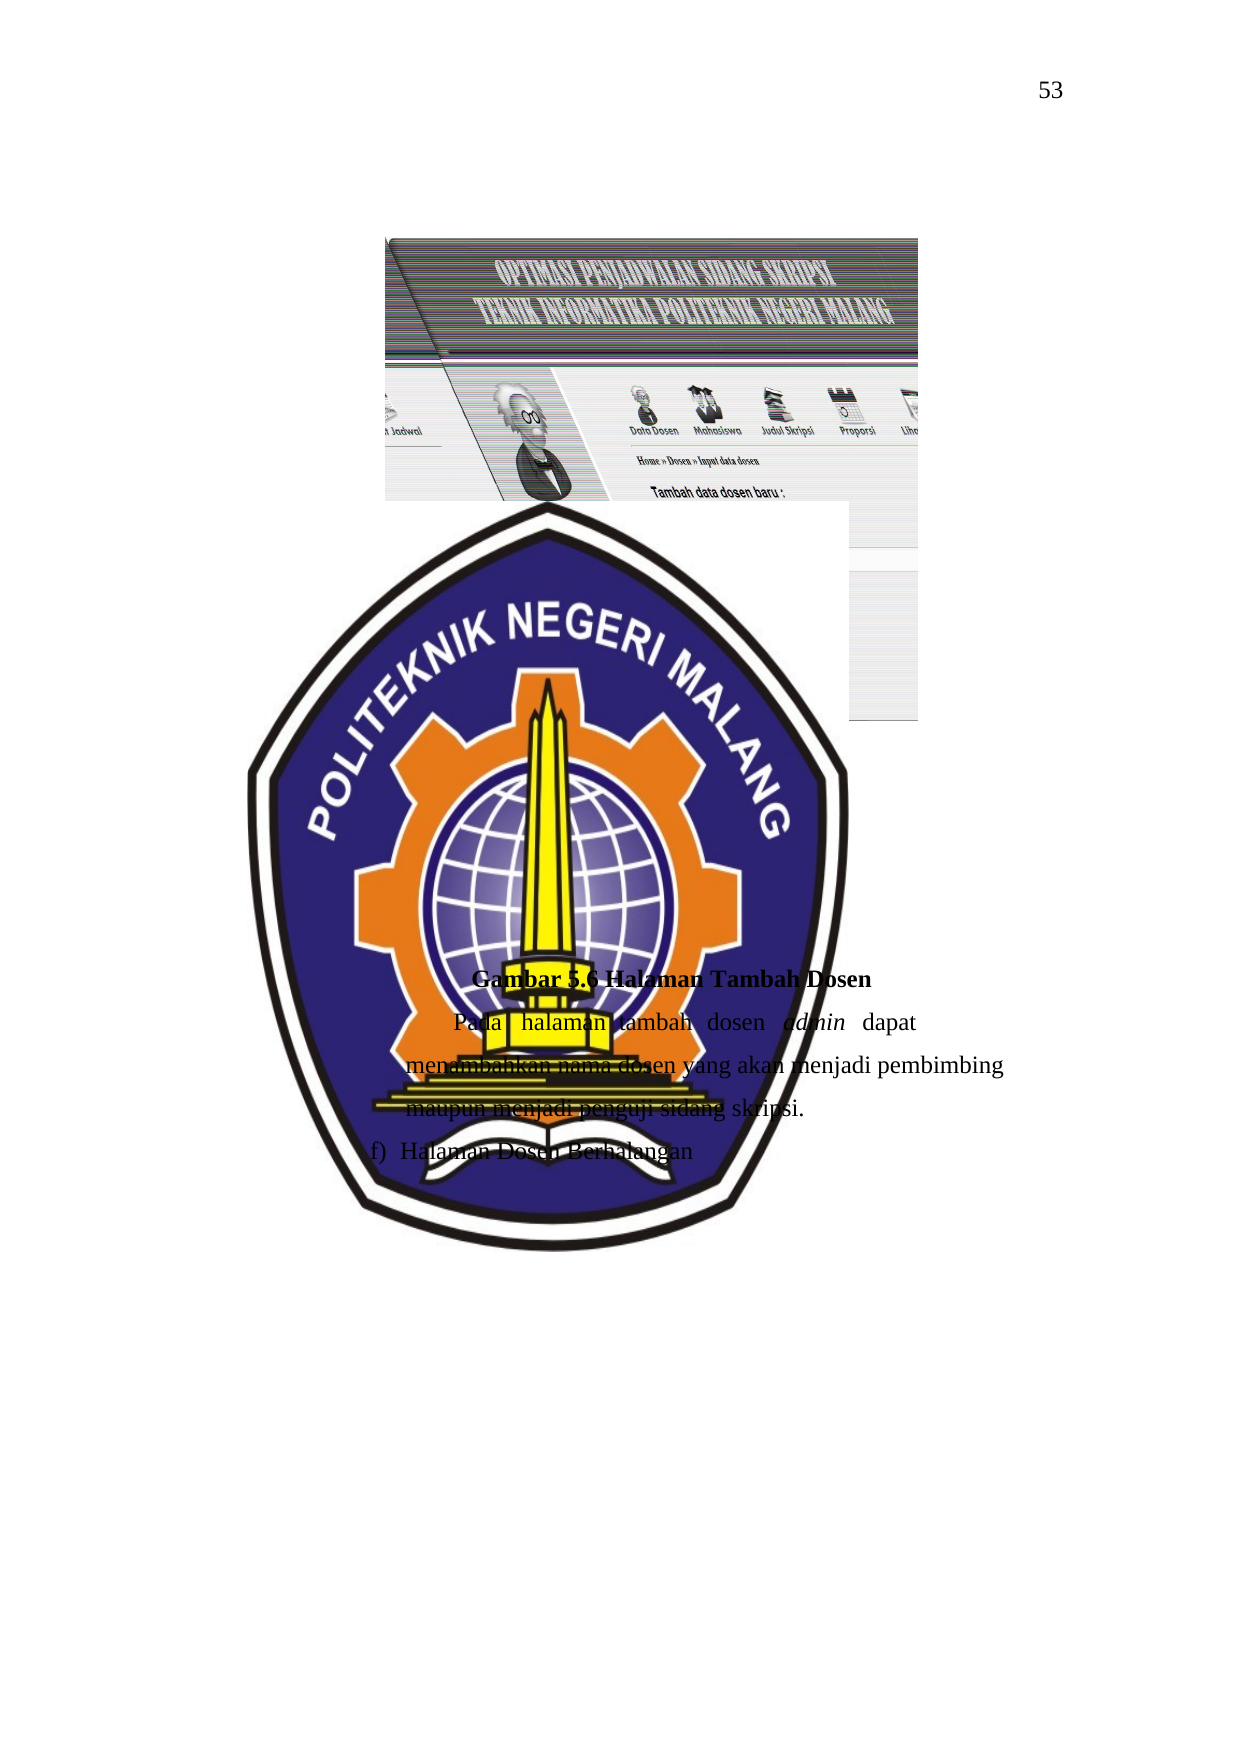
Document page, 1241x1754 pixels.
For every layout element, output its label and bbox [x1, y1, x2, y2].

picture [247, 236, 918, 1252]
